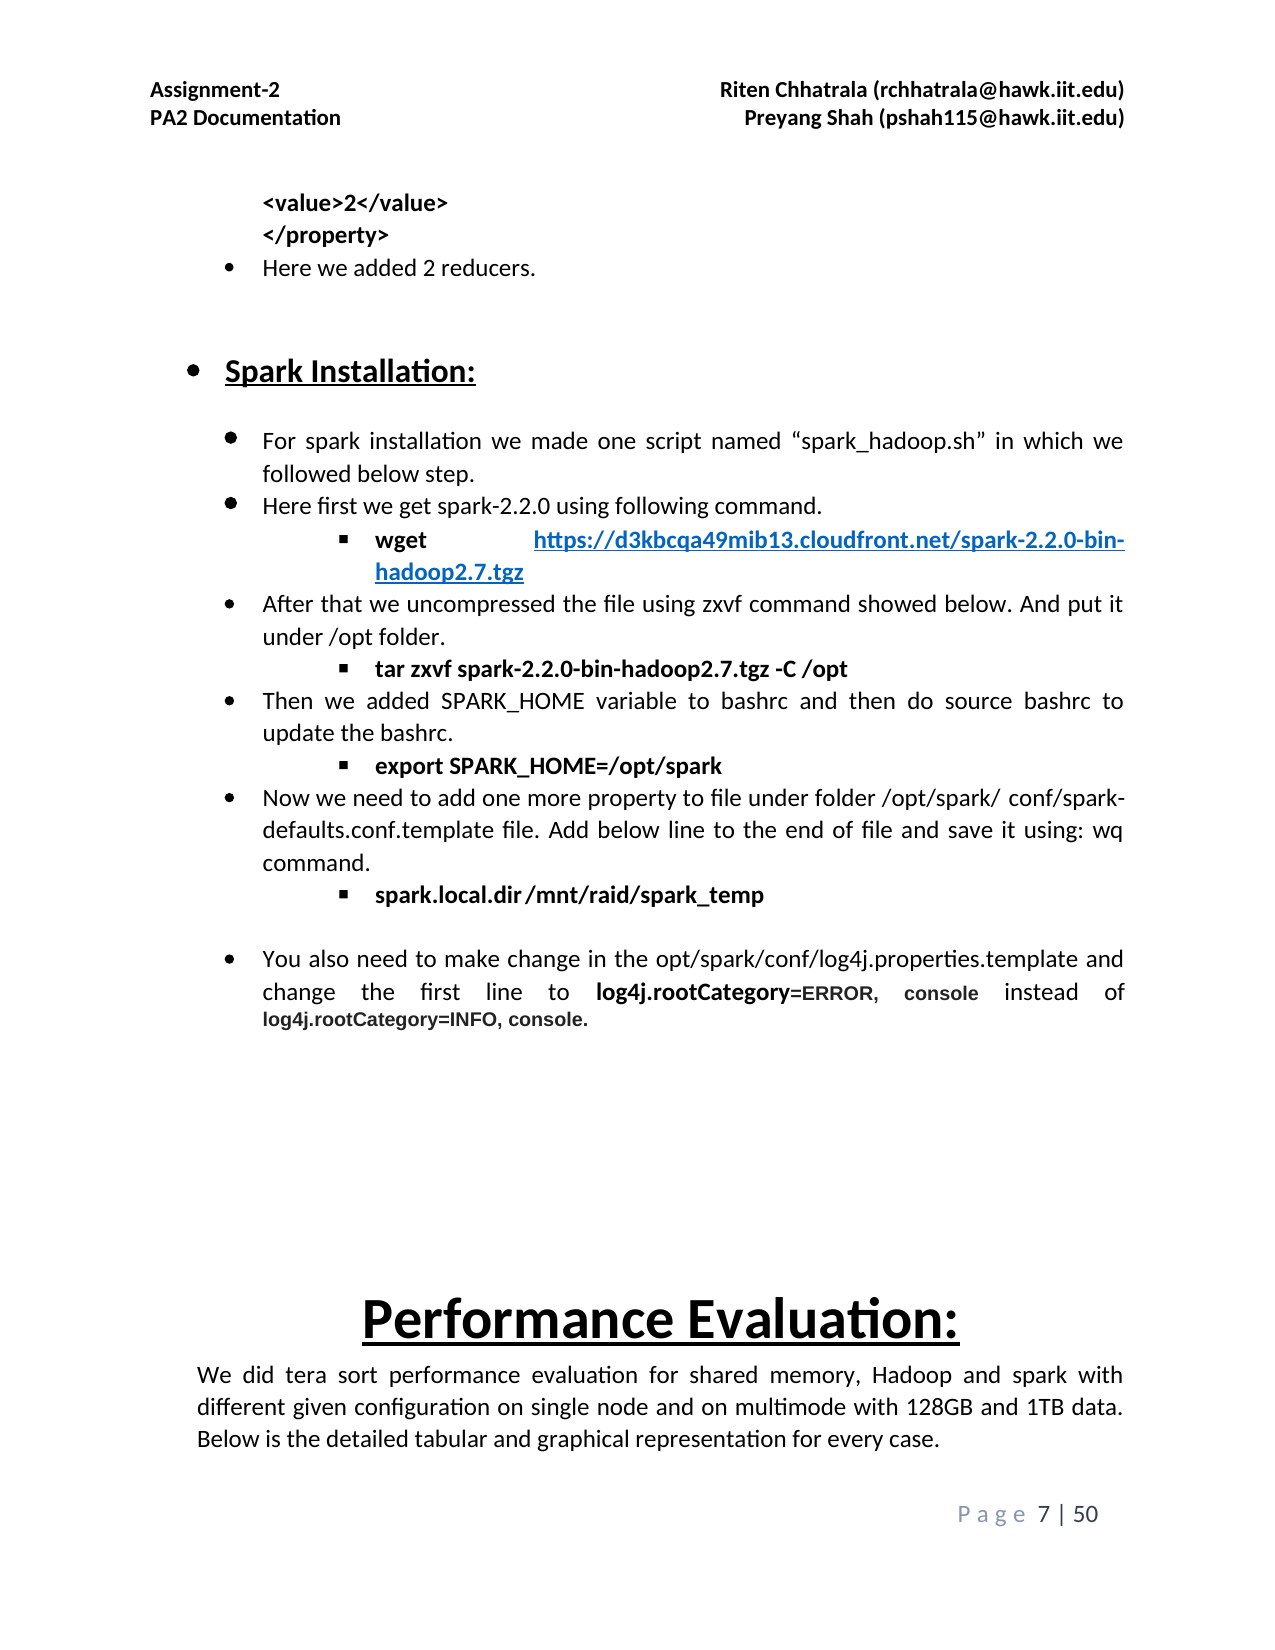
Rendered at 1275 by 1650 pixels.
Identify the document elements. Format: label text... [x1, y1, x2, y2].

list Spark Installation: [187, 349, 1125, 390]
text <value>2</value> [262, 187, 1125, 218]
list We did tera sort performance evaluation for shared memory, Hadoop and spark with different given configuration on single node and on multimode with 128GB and 1TB data. Below is the detailed tabular and graphical representation for every case. [197, 1359, 1125, 1454]
text </property> [262, 219, 1125, 250]
list Here we added 2 reducers. [225, 252, 1125, 282]
list You also need to make change in the opt/spark/conf/log4j.properties.template and change the first line to log4j.rootCategory=ERROR, console instead of log4j.rootCategory=INFO, console. [225, 944, 1125, 1031]
list Here first we get spark-2.2.0 using following command. [225, 491, 1125, 522]
list spark.local.dir /mnt/raid/spark_temp [337, 879, 1125, 909]
list Performance Evaluation: [197, 1282, 1125, 1353]
list Now we need to add one more property to file under folder /opt/spark/ conf/spark-defaults.conf.template file. Add below line to the end of file and save it using: wq command. [225, 782, 1125, 877]
list For spark installation we made one script named “spark_hadoop.sh” in which we followed below step. [225, 425, 1125, 489]
list wget https://d3kbcqa49mib13.cloudfront.net/spark-2.2.0-bin-hadoop2.7.tgz [337, 524, 1125, 587]
list Then we added SPARK_HOME variable to bashrc and then do source bashrc to update the bashrc. [225, 685, 1125, 748]
list export SPARK_HOME=/opt/spark [337, 750, 1125, 780]
list tar zxvf spark-2.2.0-bin-hadoop2.7.tgz -C /opt [337, 653, 1125, 683]
list After that we uncompressed the file using zxvf command showed below. And put it under /opt folder. [225, 588, 1125, 651]
